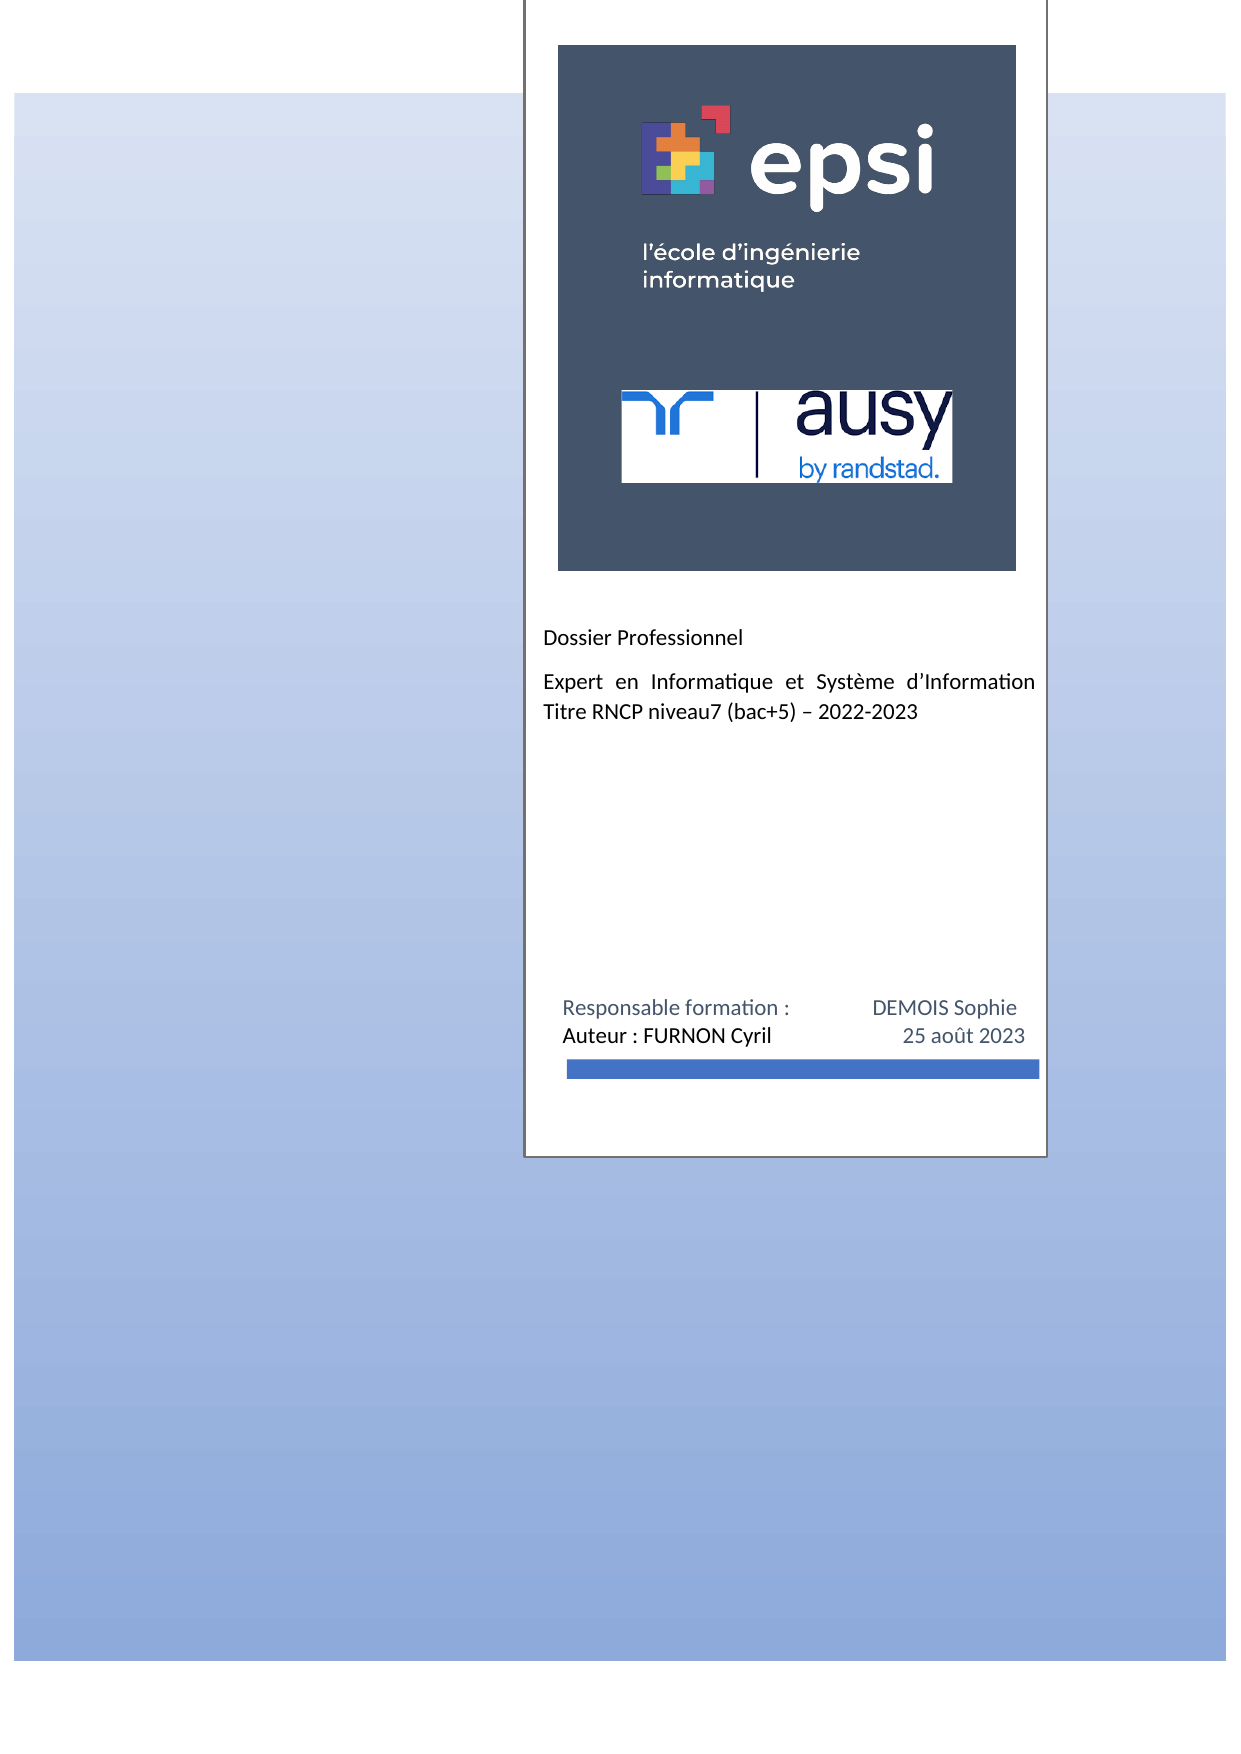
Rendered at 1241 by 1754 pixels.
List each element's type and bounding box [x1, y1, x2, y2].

picture [633, 100, 941, 308]
picture [621, 390, 953, 483]
